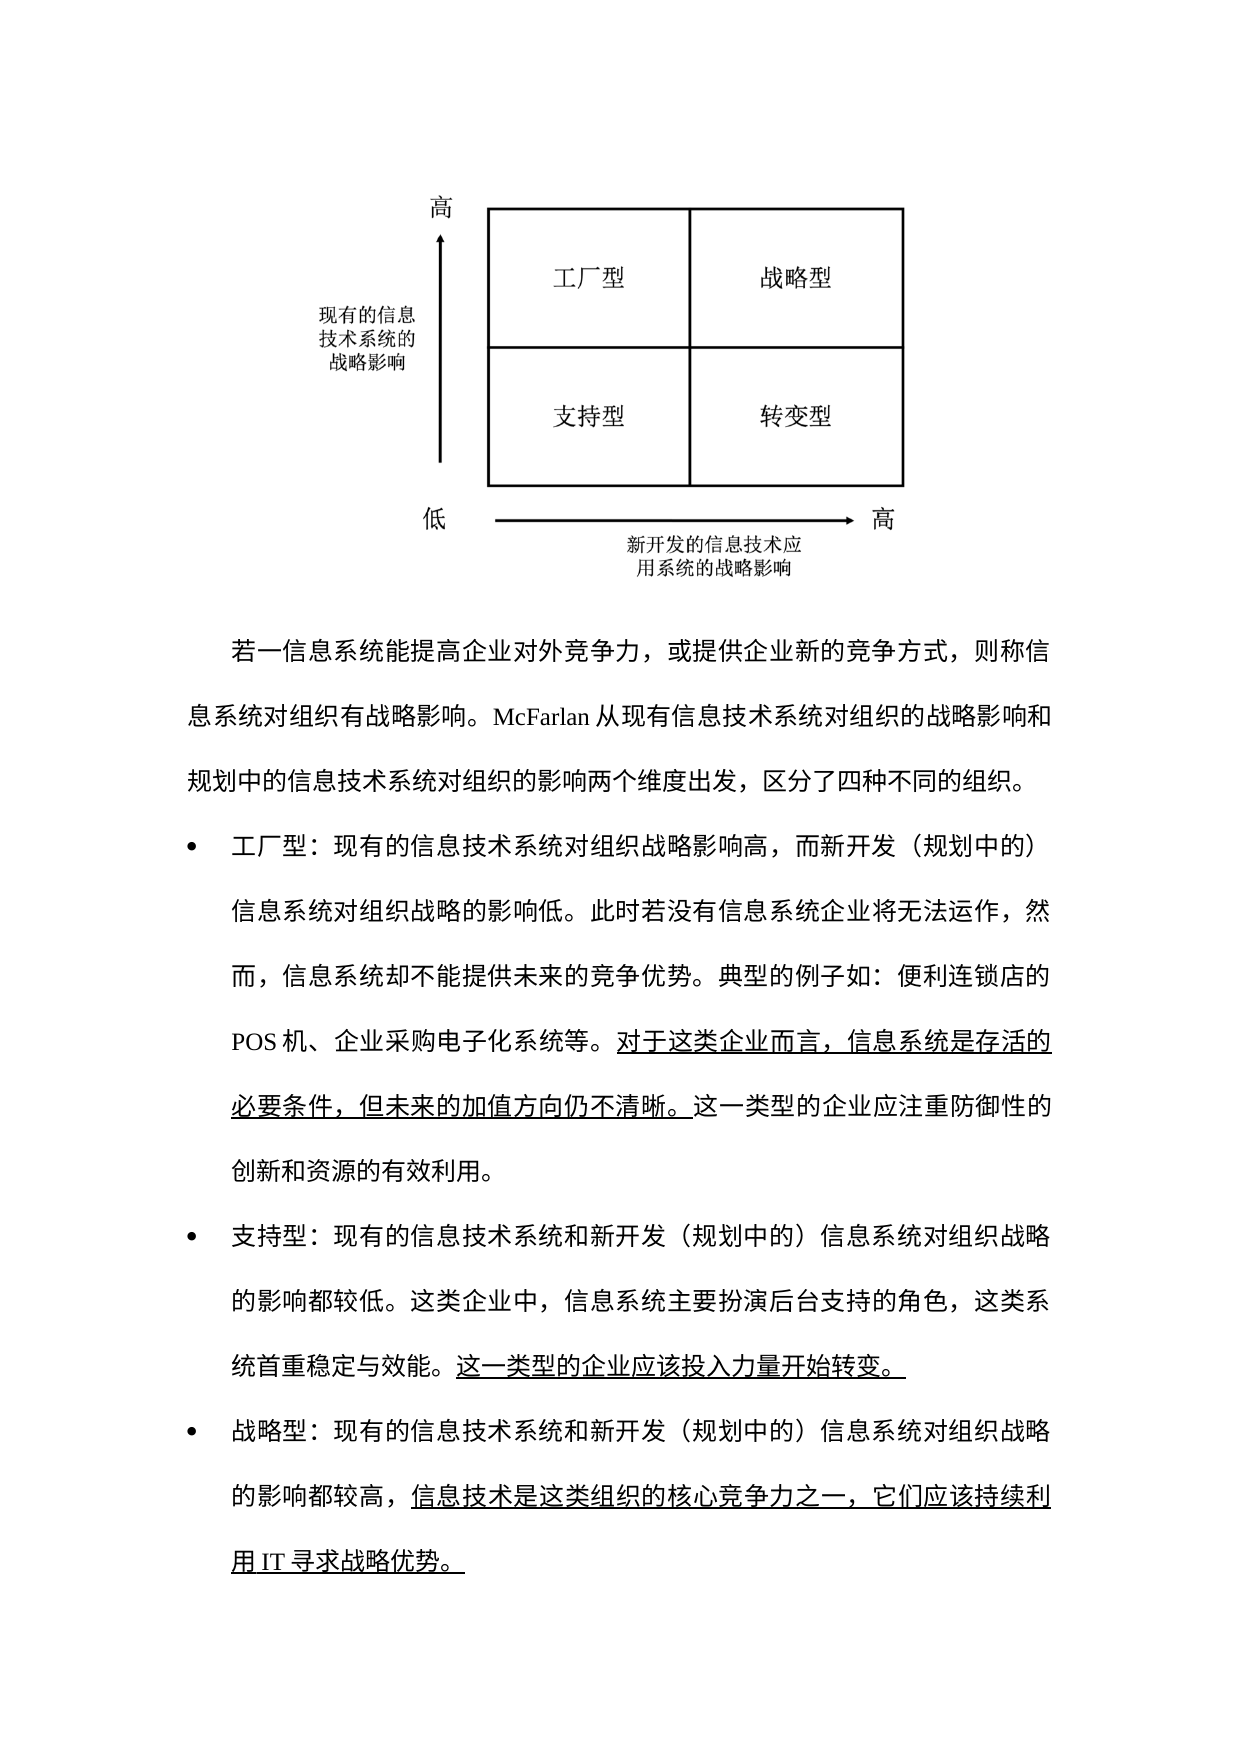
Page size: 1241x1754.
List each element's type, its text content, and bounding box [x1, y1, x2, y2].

list 战略型：现有的信息技术系统和新开发（规划中的）信息系统对组织战略的影响都较高，信息技术是这类组织的核心竞争力之一，它们应该持续利用IT寻求战略优势。 [187, 1397, 1053, 1592]
text 若一信息系统能提高企业对外竞争力，或提供企业新的竞争方式，则称信息系统对组织有战略影响。McFarlan从现有信息技术系统对组织的战略影响和规划中的信息技术系统对组织的影响两个维度出发，区分了四种不同的组织。 [187, 617, 1053, 812]
list 工厂型：现有的信息技术系统对组织战略影响高，而新开发（规划中的）信息系统对组织战略的影响低。此时若没有信息系统企业将无法运作，然而，信息系统却不能提供未来的竞争优势。典型的例子如：便利连锁店的POS机、企业采购电子化系统等。对于这类企业而言，信息系统是存活的必要条件，但未来的加值方向仍不清晰。这一类型的企业应注重防御性的创新和资源的有效利用。 [187, 812, 1053, 1202]
list 支持型：现有的信息技术系统和新开发（规划中的）信息系统对组织战略的影响都较低。这类企业中，信息系统主要扮演后台支持的角色，这类系统首重稳定与效能。这一类型的企业应该投入力量开始转变。 [187, 1202, 1053, 1397]
picture [305, 162, 936, 595]
